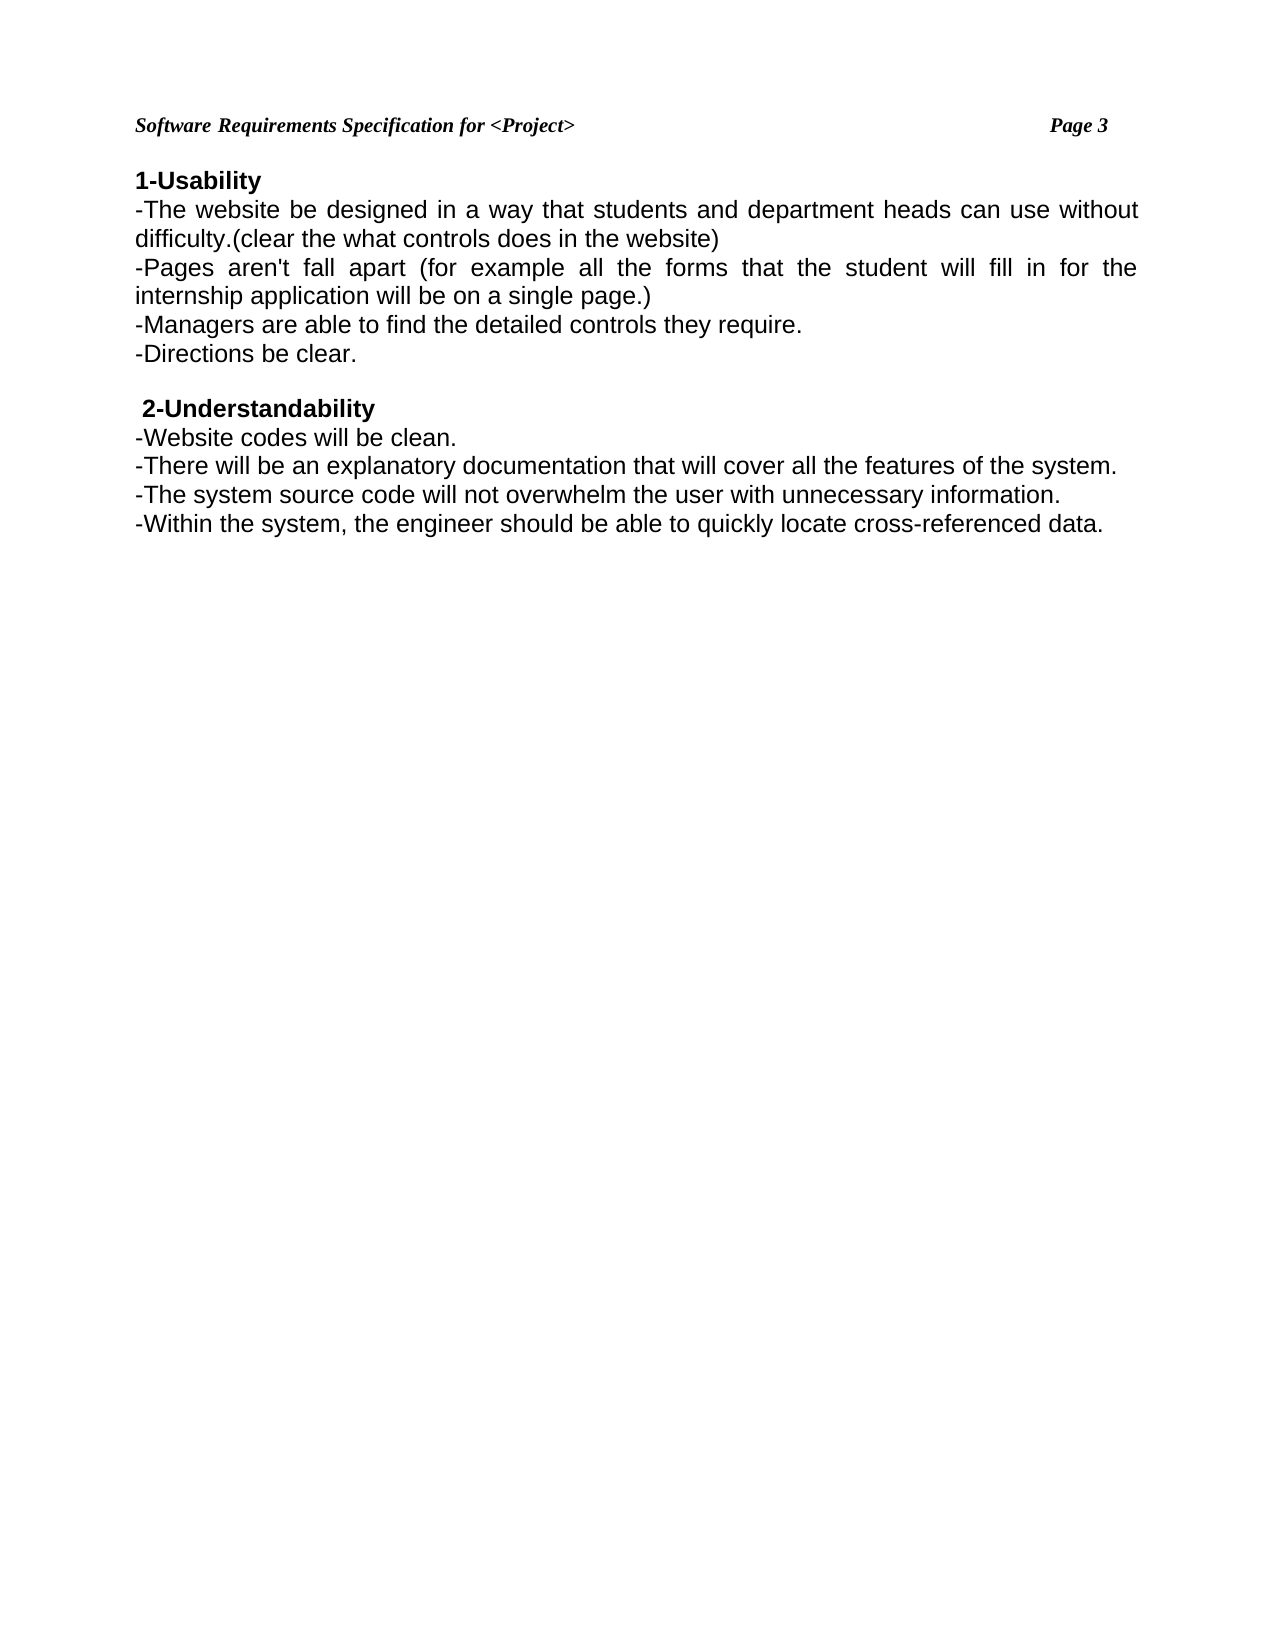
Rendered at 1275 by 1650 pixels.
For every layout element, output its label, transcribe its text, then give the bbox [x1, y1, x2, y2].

text 1-Usability [135, 166, 1140, 195]
text -Within the system, the engineer should be able to quickly locate cross-referenced data. [135, 509, 1140, 538]
text -There will be an explanatory documentation that will cover all the features of the system. [135, 451, 1140, 480]
text -Pages aren't fall apart (for example all the forms that the student will fill in for the internship application will be on a single page.) [135, 252, 1140, 310]
text -The website be designed in a way that students and department heads can use without difficulty.(clear the what controls does in the website) [135, 195, 1140, 252]
text -Directions be clear. [135, 339, 1140, 367]
text -Website codes will be clean. [135, 423, 1140, 451]
text 2-Understandability [135, 394, 1140, 423]
text -Managers are able to find the detailed controls they require. [135, 310, 1140, 339]
text -The system source code will not overwhelm the user with unnecessary information. [135, 480, 1140, 509]
